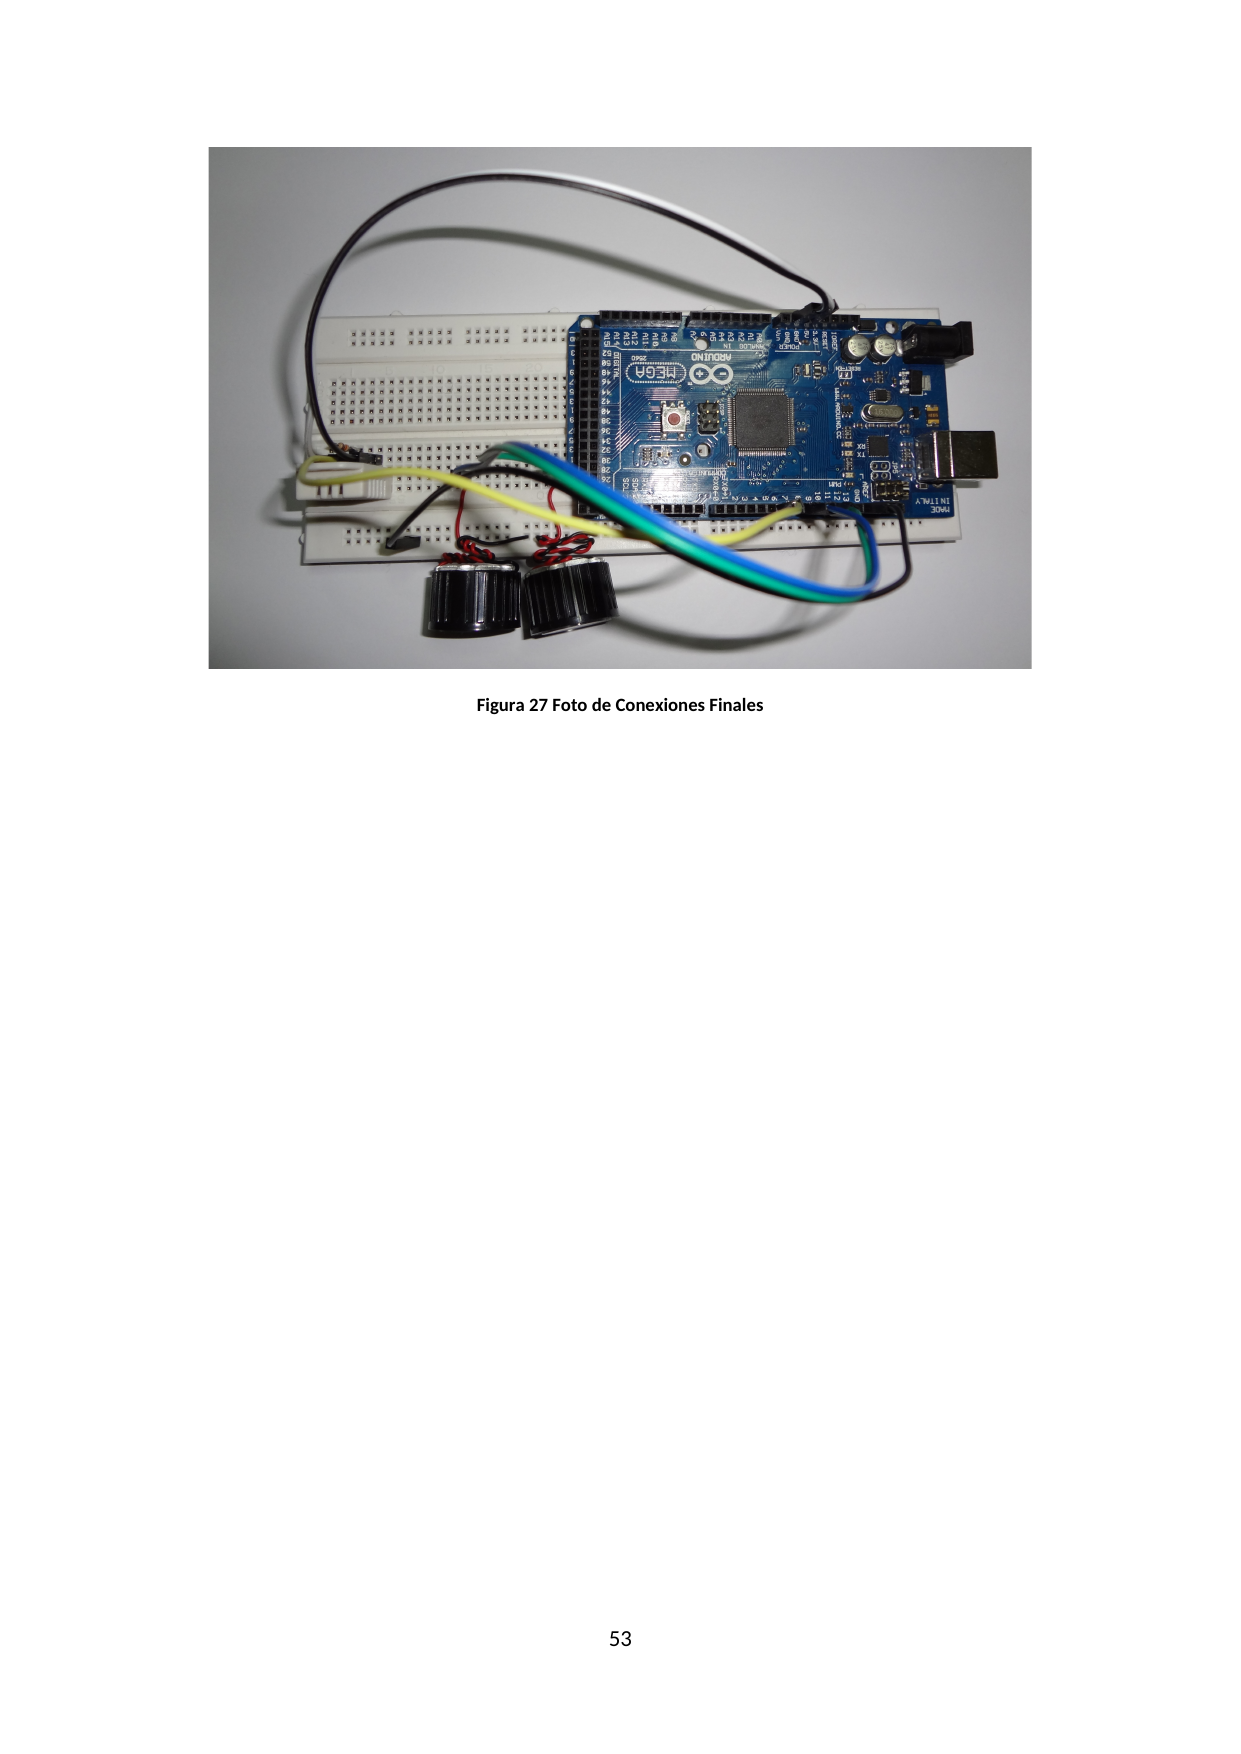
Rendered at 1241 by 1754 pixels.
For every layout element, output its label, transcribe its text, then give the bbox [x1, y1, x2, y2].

text Figura 27 Foto de Conexiones Finales [177, 693, 1063, 716]
picture [208, 147, 1032, 669]
